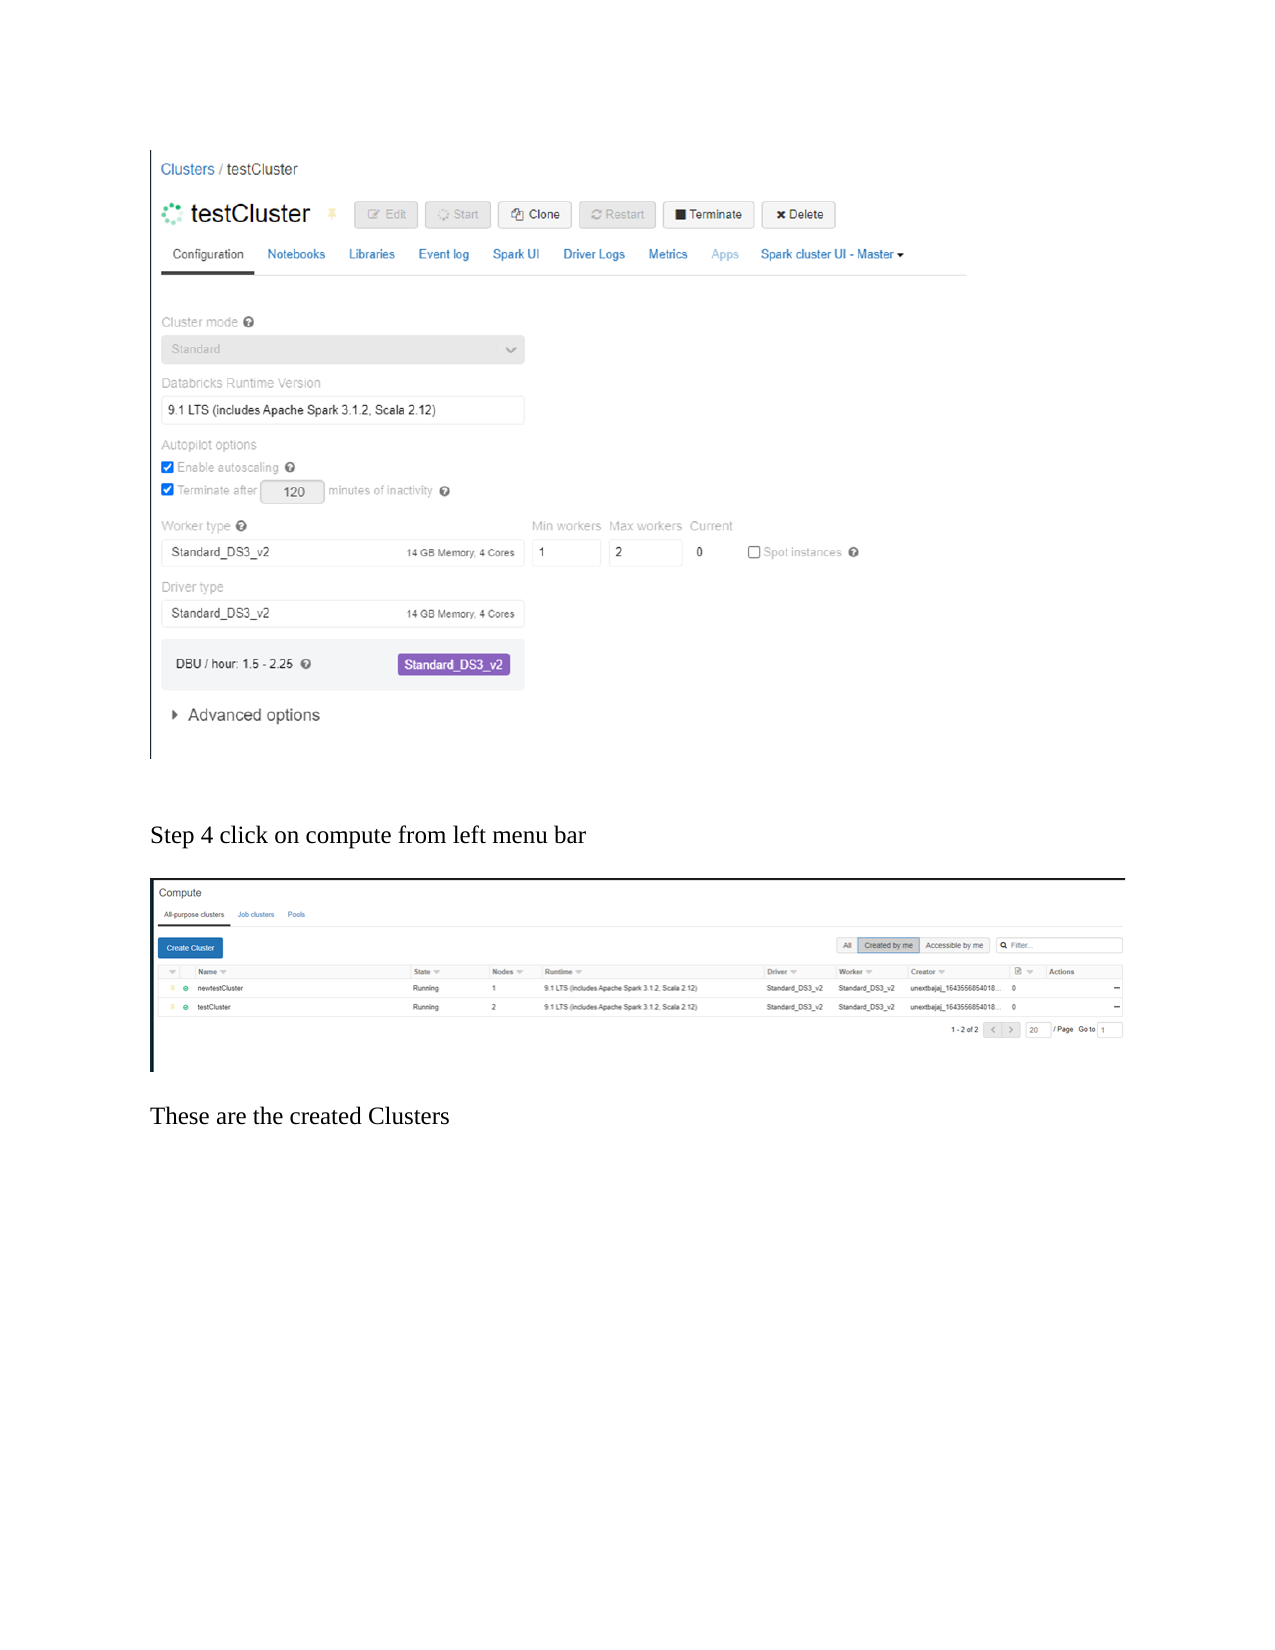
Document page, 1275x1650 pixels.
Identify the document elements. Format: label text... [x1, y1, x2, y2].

text Step 4 click on compute from left menu bar [150, 820, 1125, 849]
picture [150, 150, 967, 759]
picture [150, 878, 1125, 1072]
text These are the created Clusters [150, 1101, 1125, 1130]
